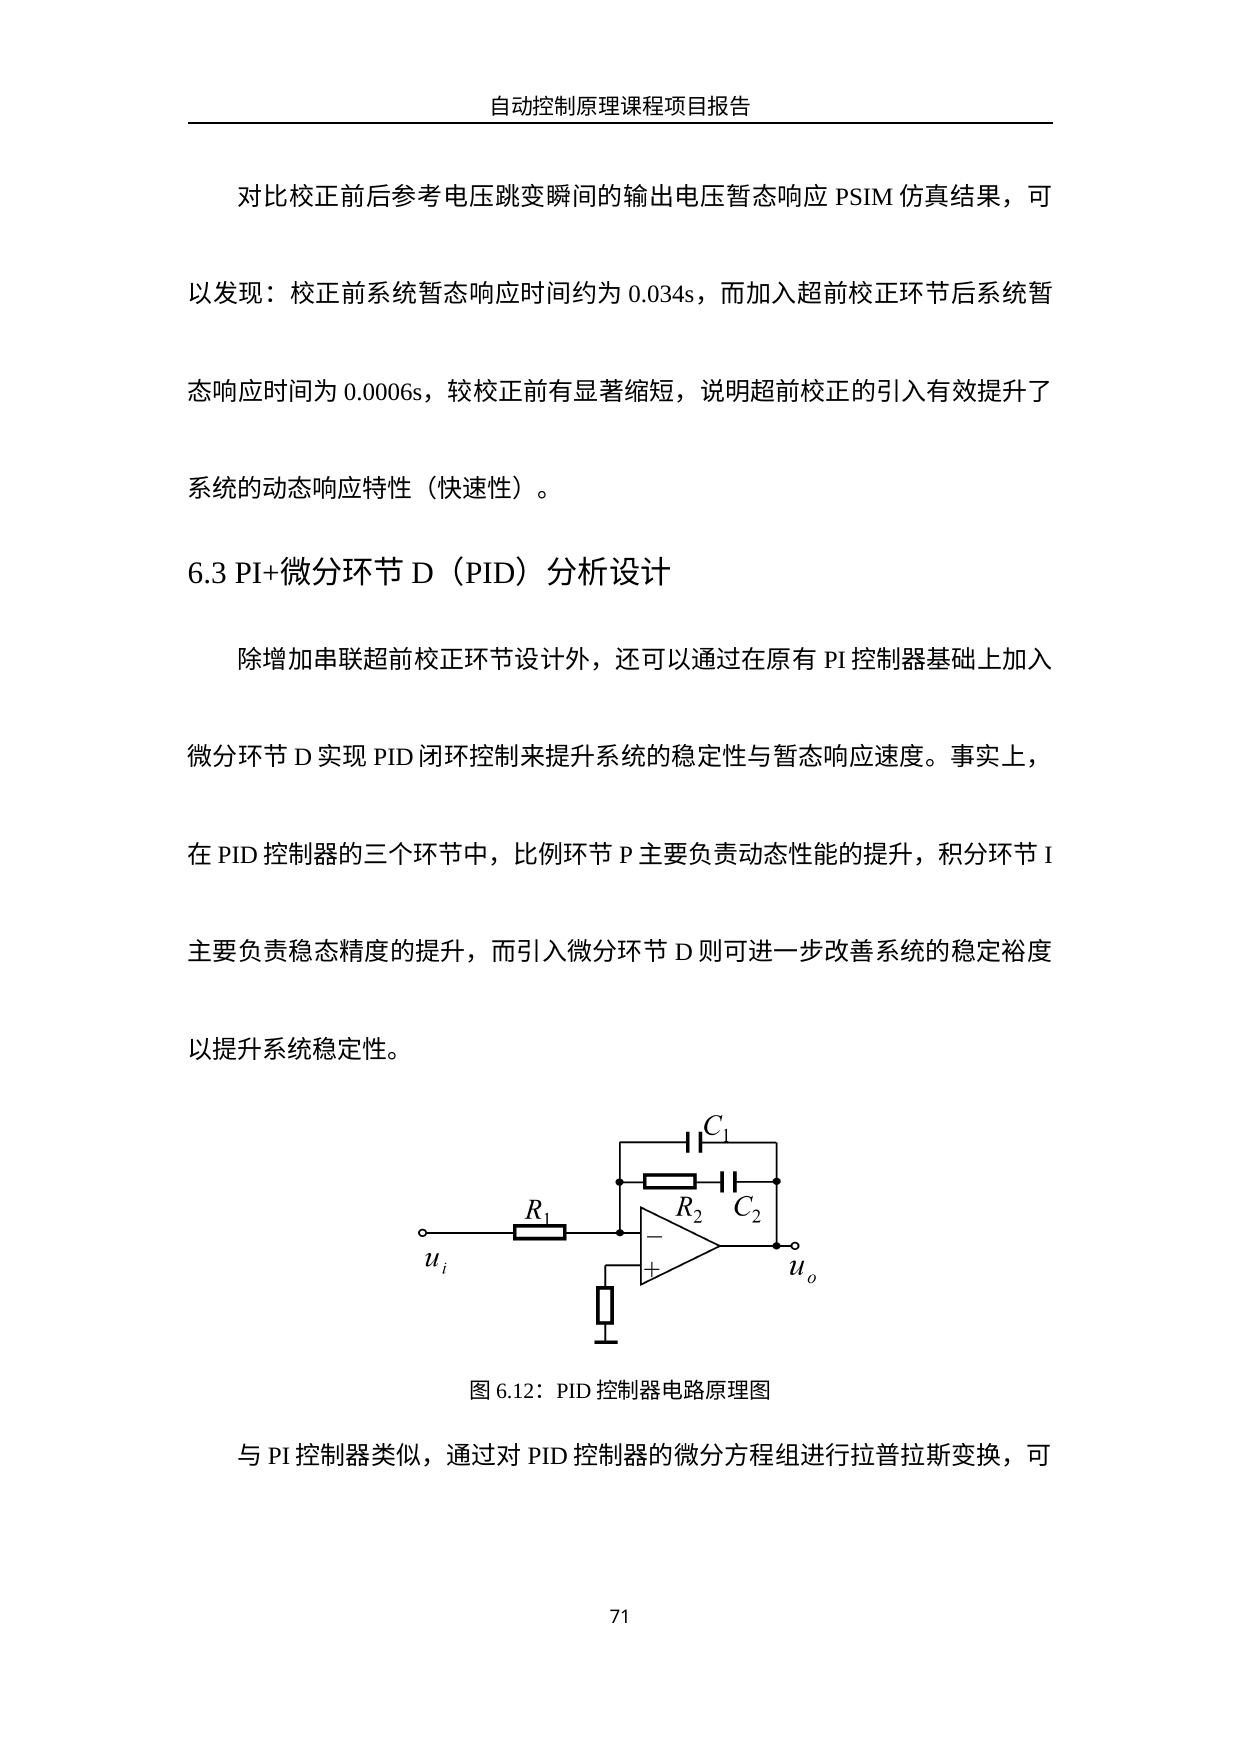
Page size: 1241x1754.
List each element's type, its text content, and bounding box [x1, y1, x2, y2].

text 图6.12：PID控制器电路原理图 [187, 1373, 1053, 1406]
text 6.3 PI+微分环节D（PID）分析设计 [187, 537, 1053, 602]
text 除增加串联超前校正环节设计外，还可以通过在原有PI控制器基础上加入微分环节D实现PID闭环控制来提升系统的稳定性与暂态响应速度。事实上，在PID控制器的三个环节中，比例环节P主要负责动态性能的提升，积分环节I主要负责稳态精度的提升，而引入微分环节D则可进一步改善系统的稳定裕度以提升系统稳定性。 [187, 625, 1053, 1080]
text 对比校正前后参考电压跳变瞬间的输出电压暂态响应PSIM仿真结果，可以发现：校正前系统暂态响应时间约为0.034s，而加入超前校正环节后系统暂态响应时间为0.0006s，较校正前有显著缩短，说明超前校正的引入有效提升了系统的动态响应特性（快速性）。 [187, 162, 1053, 519]
picture [418, 1098, 823, 1344]
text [187, 1421, 1053, 1486]
